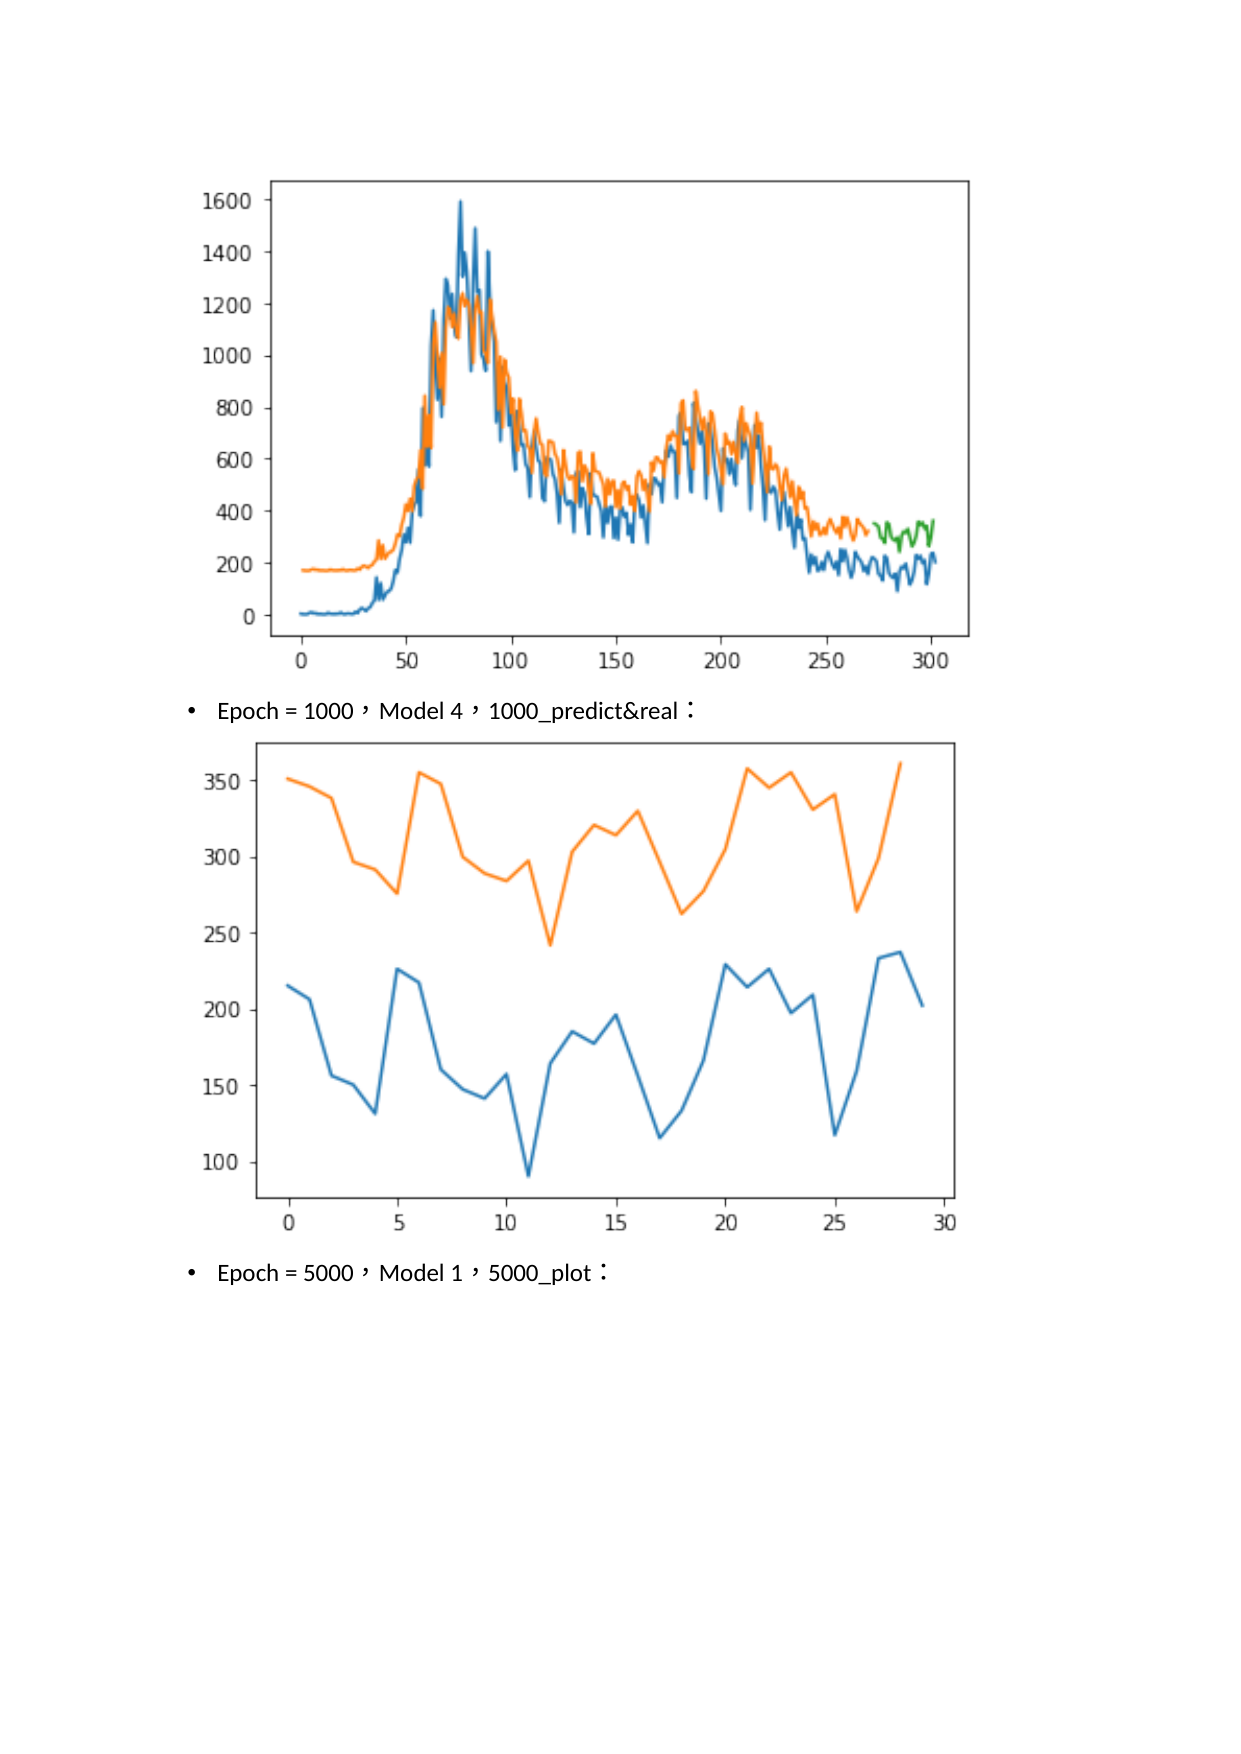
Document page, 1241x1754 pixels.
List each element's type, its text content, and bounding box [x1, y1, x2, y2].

picture [187, 168, 981, 686]
list Epoch = 5000，Model 1，5000_plot： [187, 1252, 1053, 1289]
picture [187, 731, 971, 1248]
list Epoch = 1000，Model 4，1000_predict&real： [187, 689, 1053, 727]
